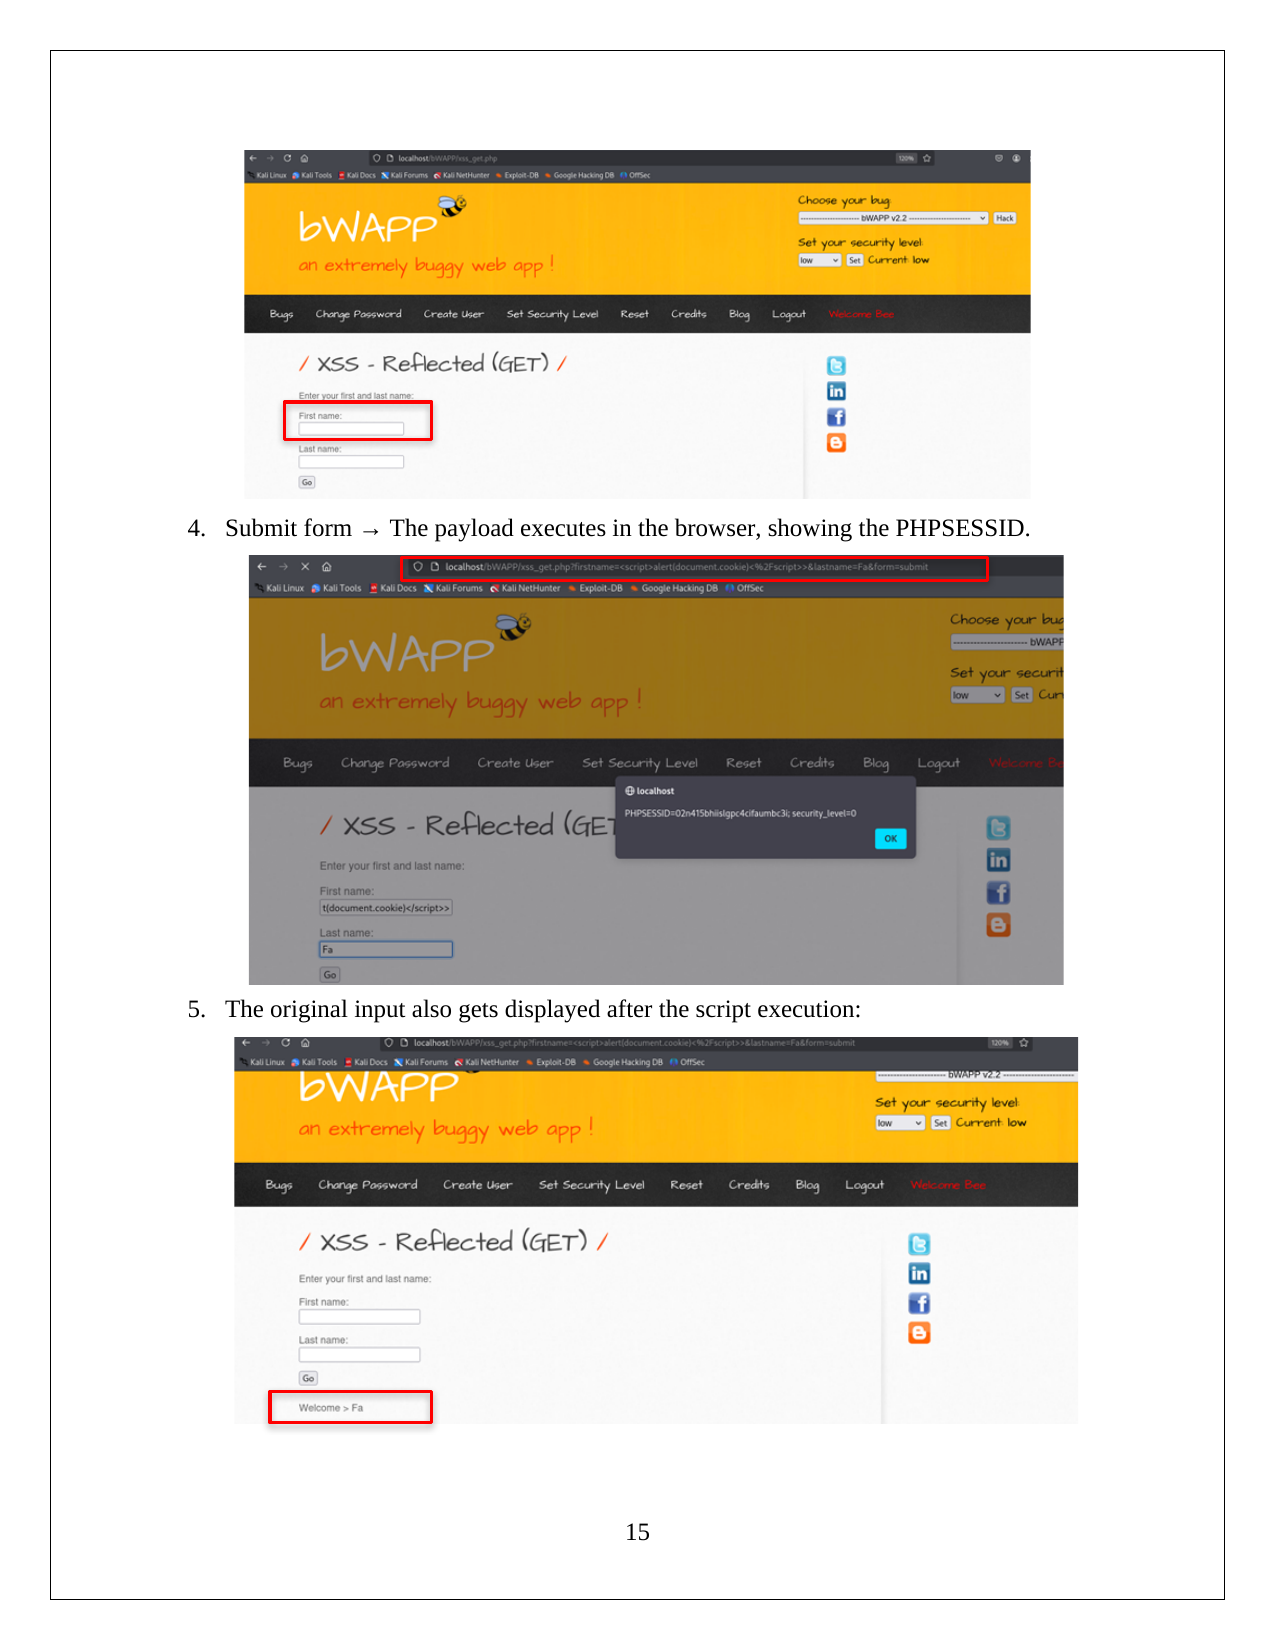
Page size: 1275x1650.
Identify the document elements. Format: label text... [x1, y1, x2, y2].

list Submit form → The payload executes in the browser, showing the PHPSESSID. [187, 513, 1087, 541]
picture [248, 555, 1064, 985]
picture [234, 1037, 1079, 1424]
picture [244, 150, 1031, 499]
picture [272, 1393, 430, 1421]
list The original input also gets displayed after the script execution: [187, 994, 1087, 1023]
